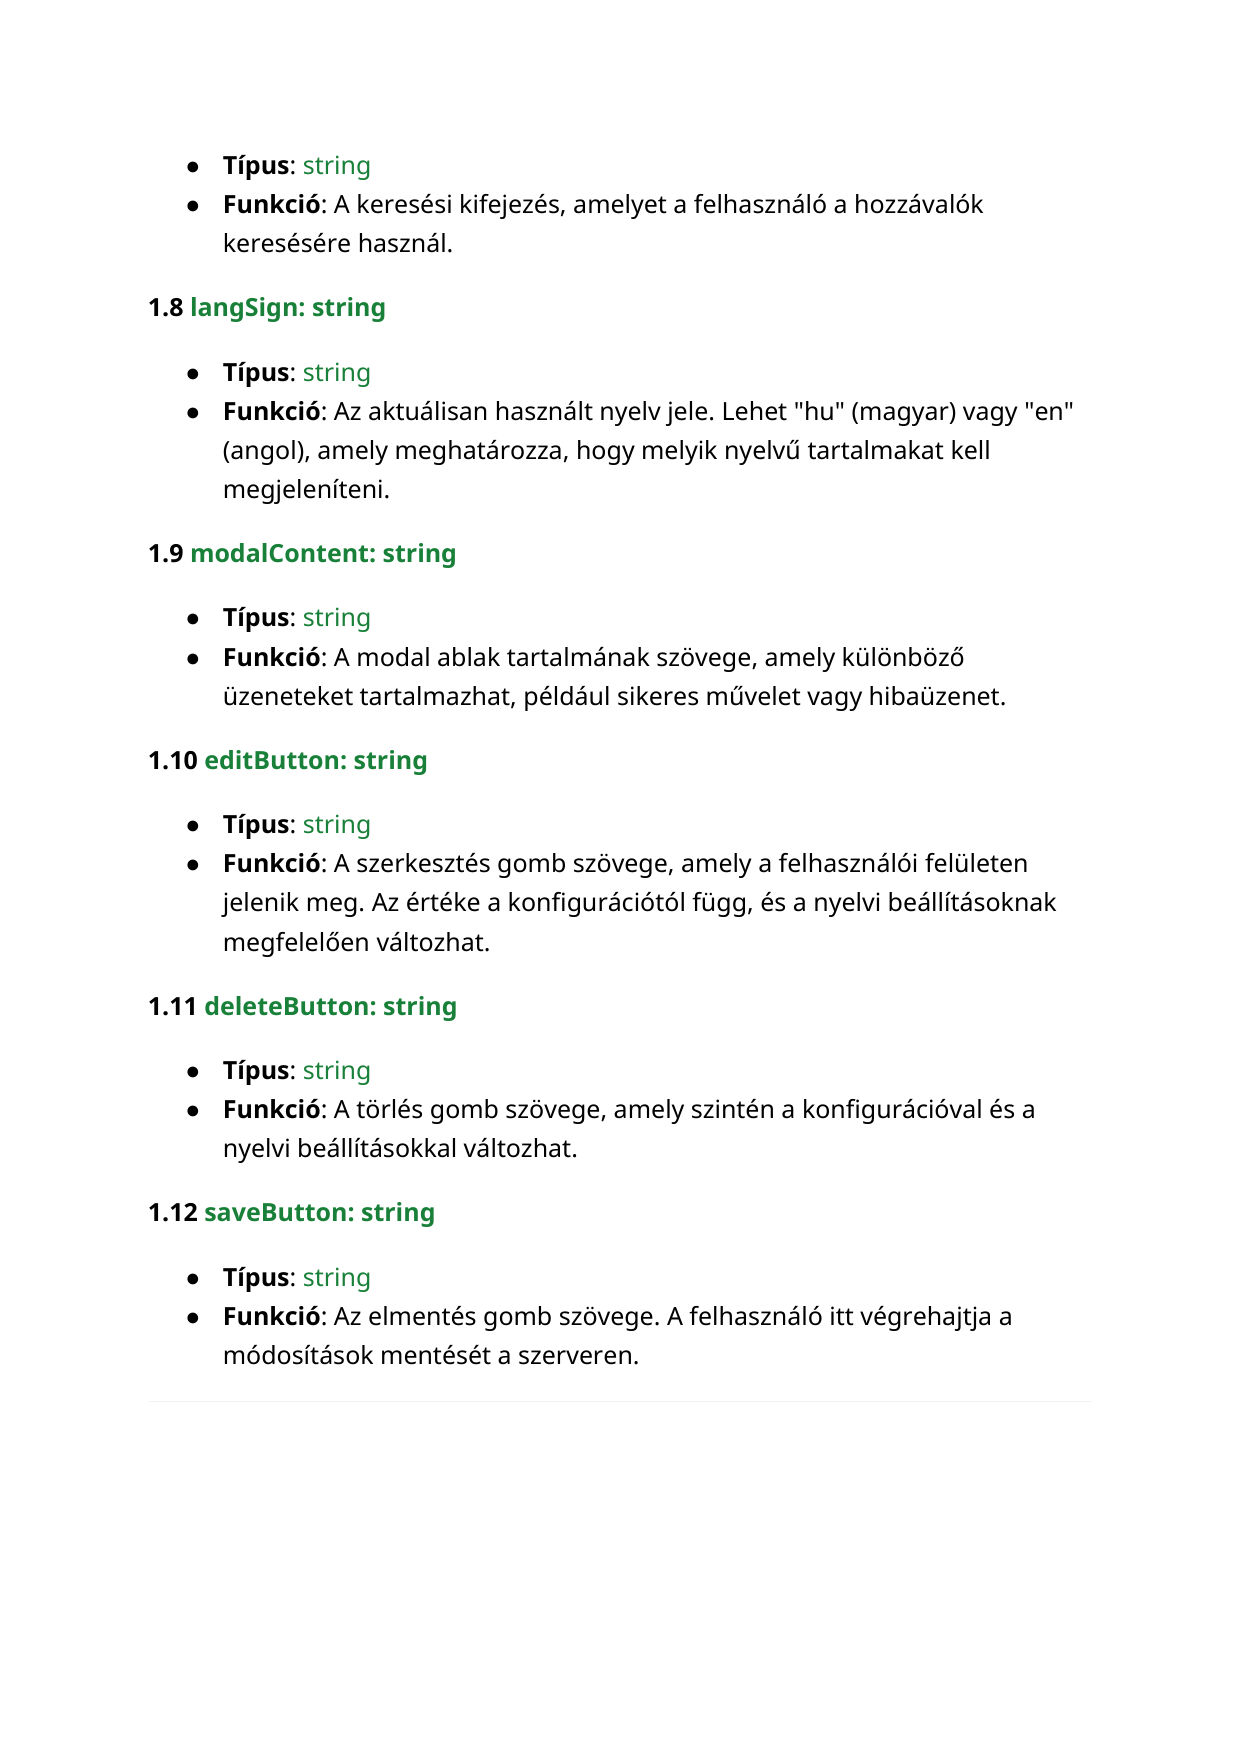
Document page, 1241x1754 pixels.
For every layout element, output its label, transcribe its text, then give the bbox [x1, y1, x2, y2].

list Funkció: A szerkesztés gomb szövege, amely a felhasználói felületen jelenik meg. Az értéke a konfigurációtól függ, és a nyelvi beállításoknak megfelelően változhat. [185, 846, 1093, 958]
list Funkció: A törlés gomb szövege, amely szintén a konfigurációval és a nyelvi beállításokkal változhat. [185, 1092, 1093, 1165]
list Funkció: A modal ablak tartalmának szövege, amely különböző üzeneteket tartalmazhat, például sikeres művelet vagy hibaüzenet. [185, 639, 1093, 712]
list Funkció: Az elmentés gomb szövege. A felhasználó itt végrehajtja a módosítások mentését a szerveren. [185, 1298, 1093, 1372]
list Funkció: A keresési kifejezés, amelyet a felhasználó a hozzávalók keresésére használ. [185, 187, 1093, 260]
subtitle 1.8 langSign: string [148, 290, 1093, 324]
subtitle 1.12 saveButton: string [148, 1195, 1093, 1229]
subtitle 1.9 modalContent: string [148, 536, 1093, 570]
list Típus: string [185, 600, 1093, 634]
subtitle 1.11 deleteButton: string [148, 988, 1093, 1022]
list Típus: string [185, 1259, 1093, 1293]
list Típus: string [185, 807, 1093, 841]
list Típus: string [185, 1053, 1093, 1087]
list Típus: string [185, 354, 1093, 388]
subtitle 1.10 editButton: string [148, 743, 1093, 777]
list Funkció: Az aktuálisan használt nyelv jele. Lehet "hu" (magyar) vagy "en" (angol), amely meghatározza, hogy melyik nyelvű tartalmakat kell megjeleníteni. [185, 393, 1093, 506]
list Típus: string [185, 148, 1093, 182]
